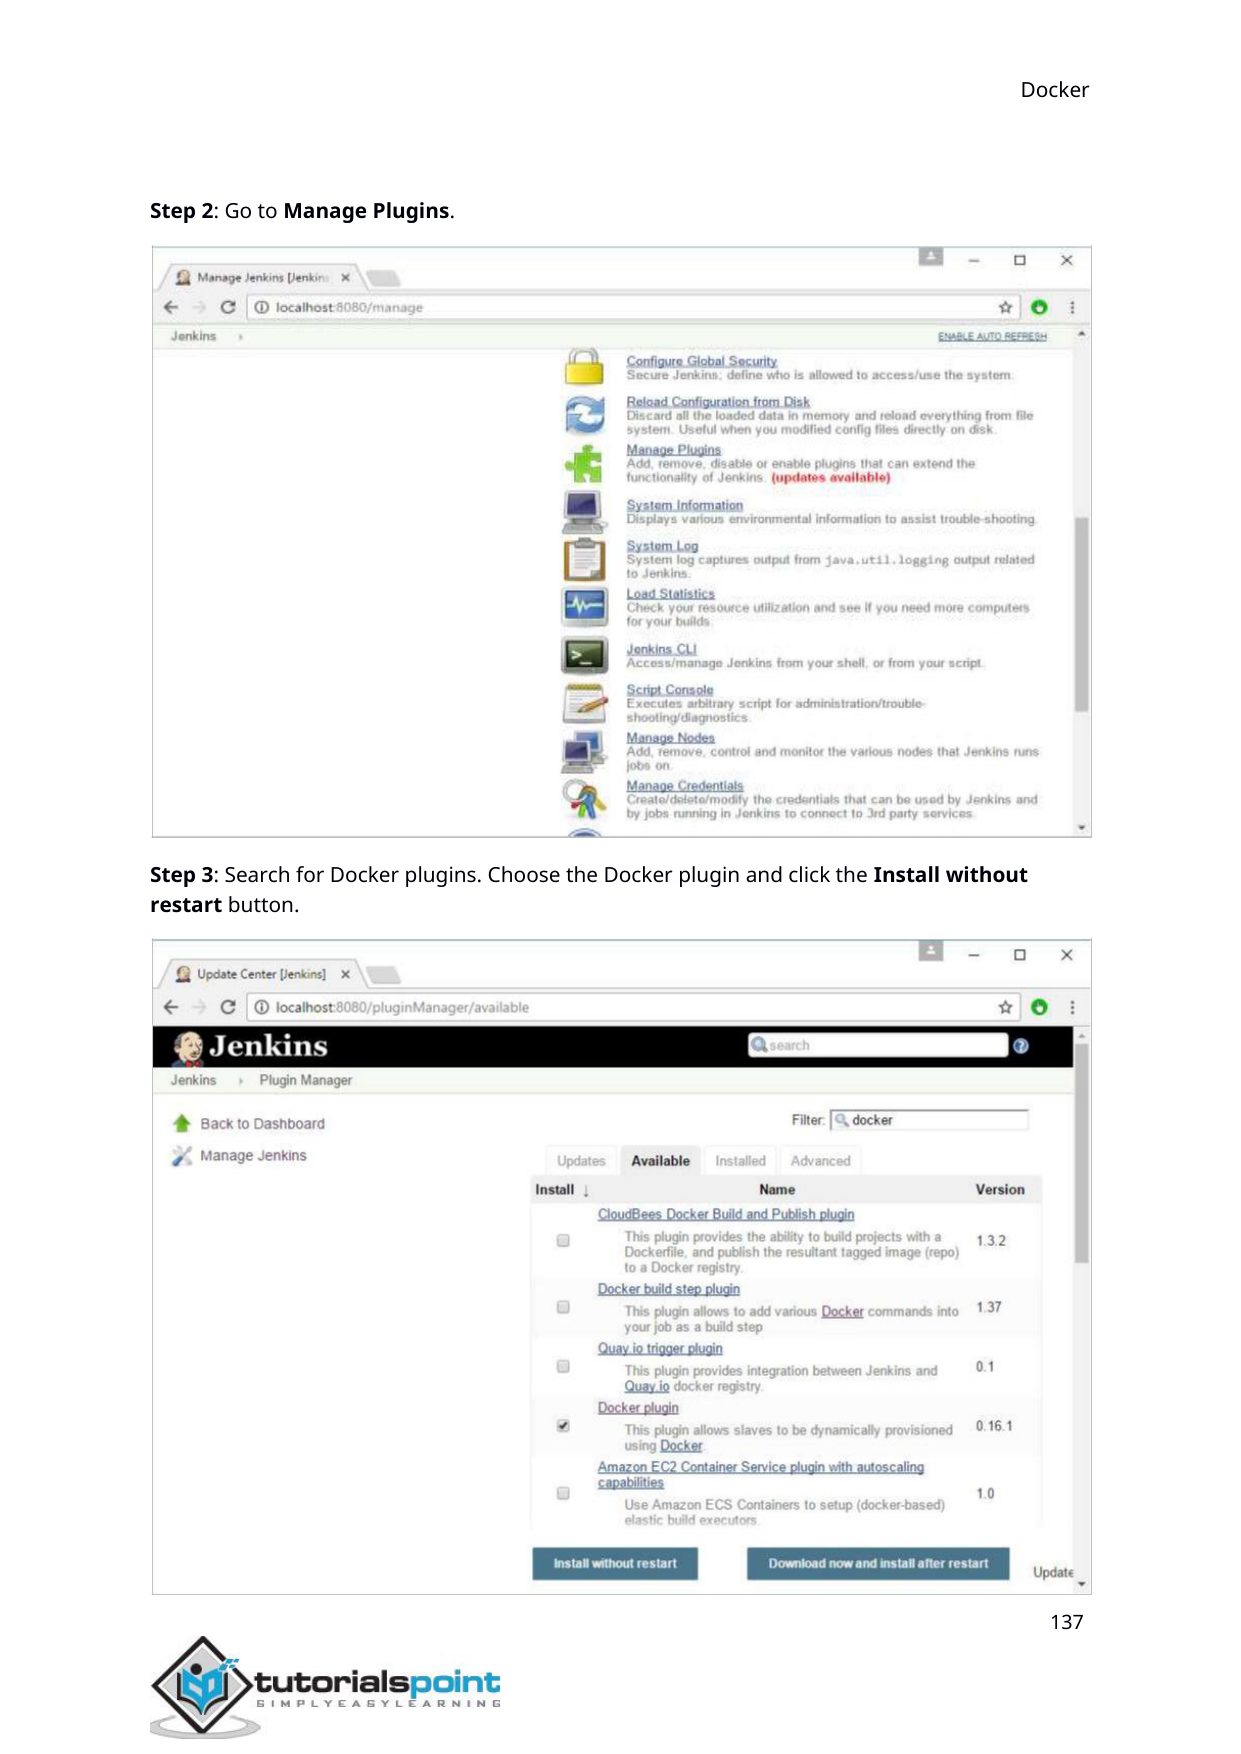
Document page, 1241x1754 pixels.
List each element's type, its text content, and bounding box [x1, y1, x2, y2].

text Step 2: Go to Manage Plugins. [150, 197, 1090, 225]
picture [151, 938, 1092, 1595]
text Docker [150, 75, 1089, 103]
picture [151, 245, 1092, 838]
picture [150, 1636, 501, 1739]
text Step 3: Search for Docker plugins. Choose the Docker plugin and click the Install without restart button. [150, 860, 1089, 918]
text 137 [1050, 1608, 1090, 1635]
